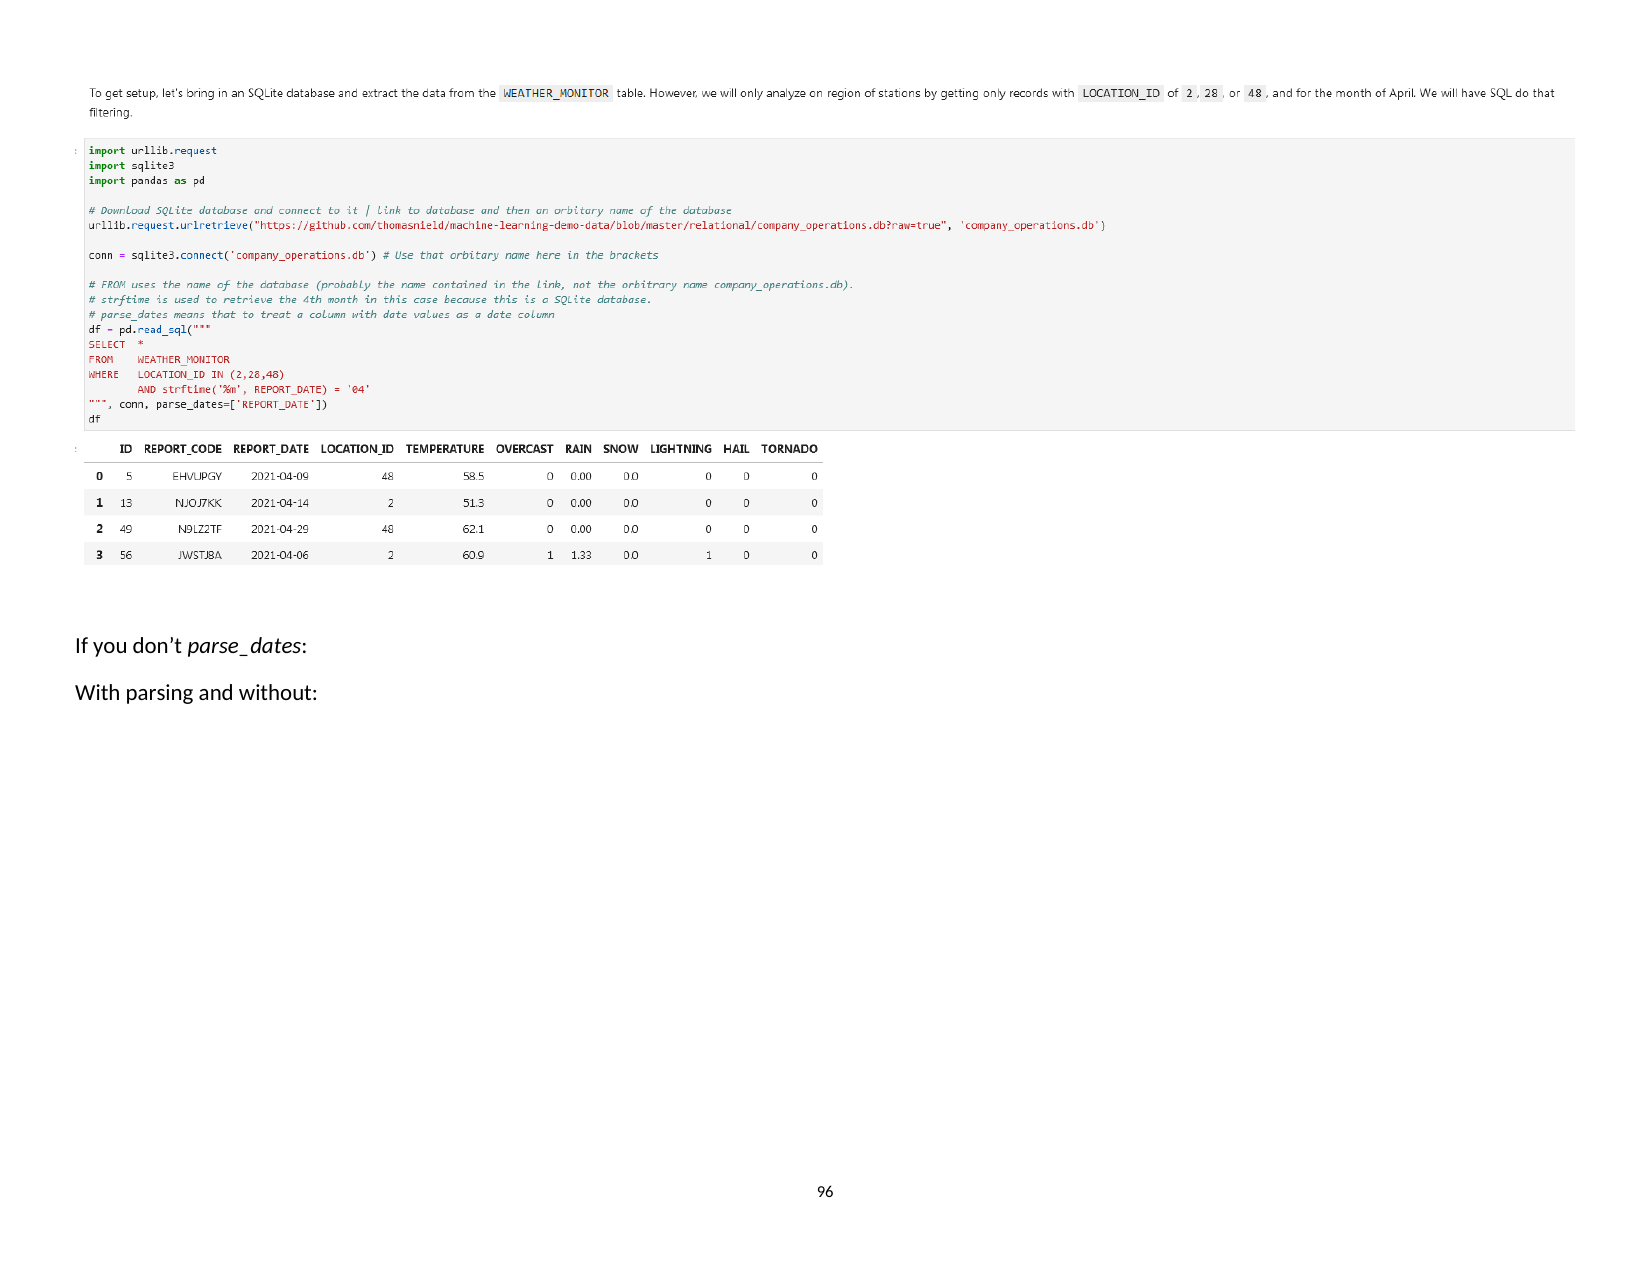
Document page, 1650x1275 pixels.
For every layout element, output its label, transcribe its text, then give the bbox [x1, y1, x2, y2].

text With parsing and without: [75, 678, 1575, 706]
picture [75, 75, 1575, 565]
text If you don’t parse_dates: [75, 631, 1575, 659]
